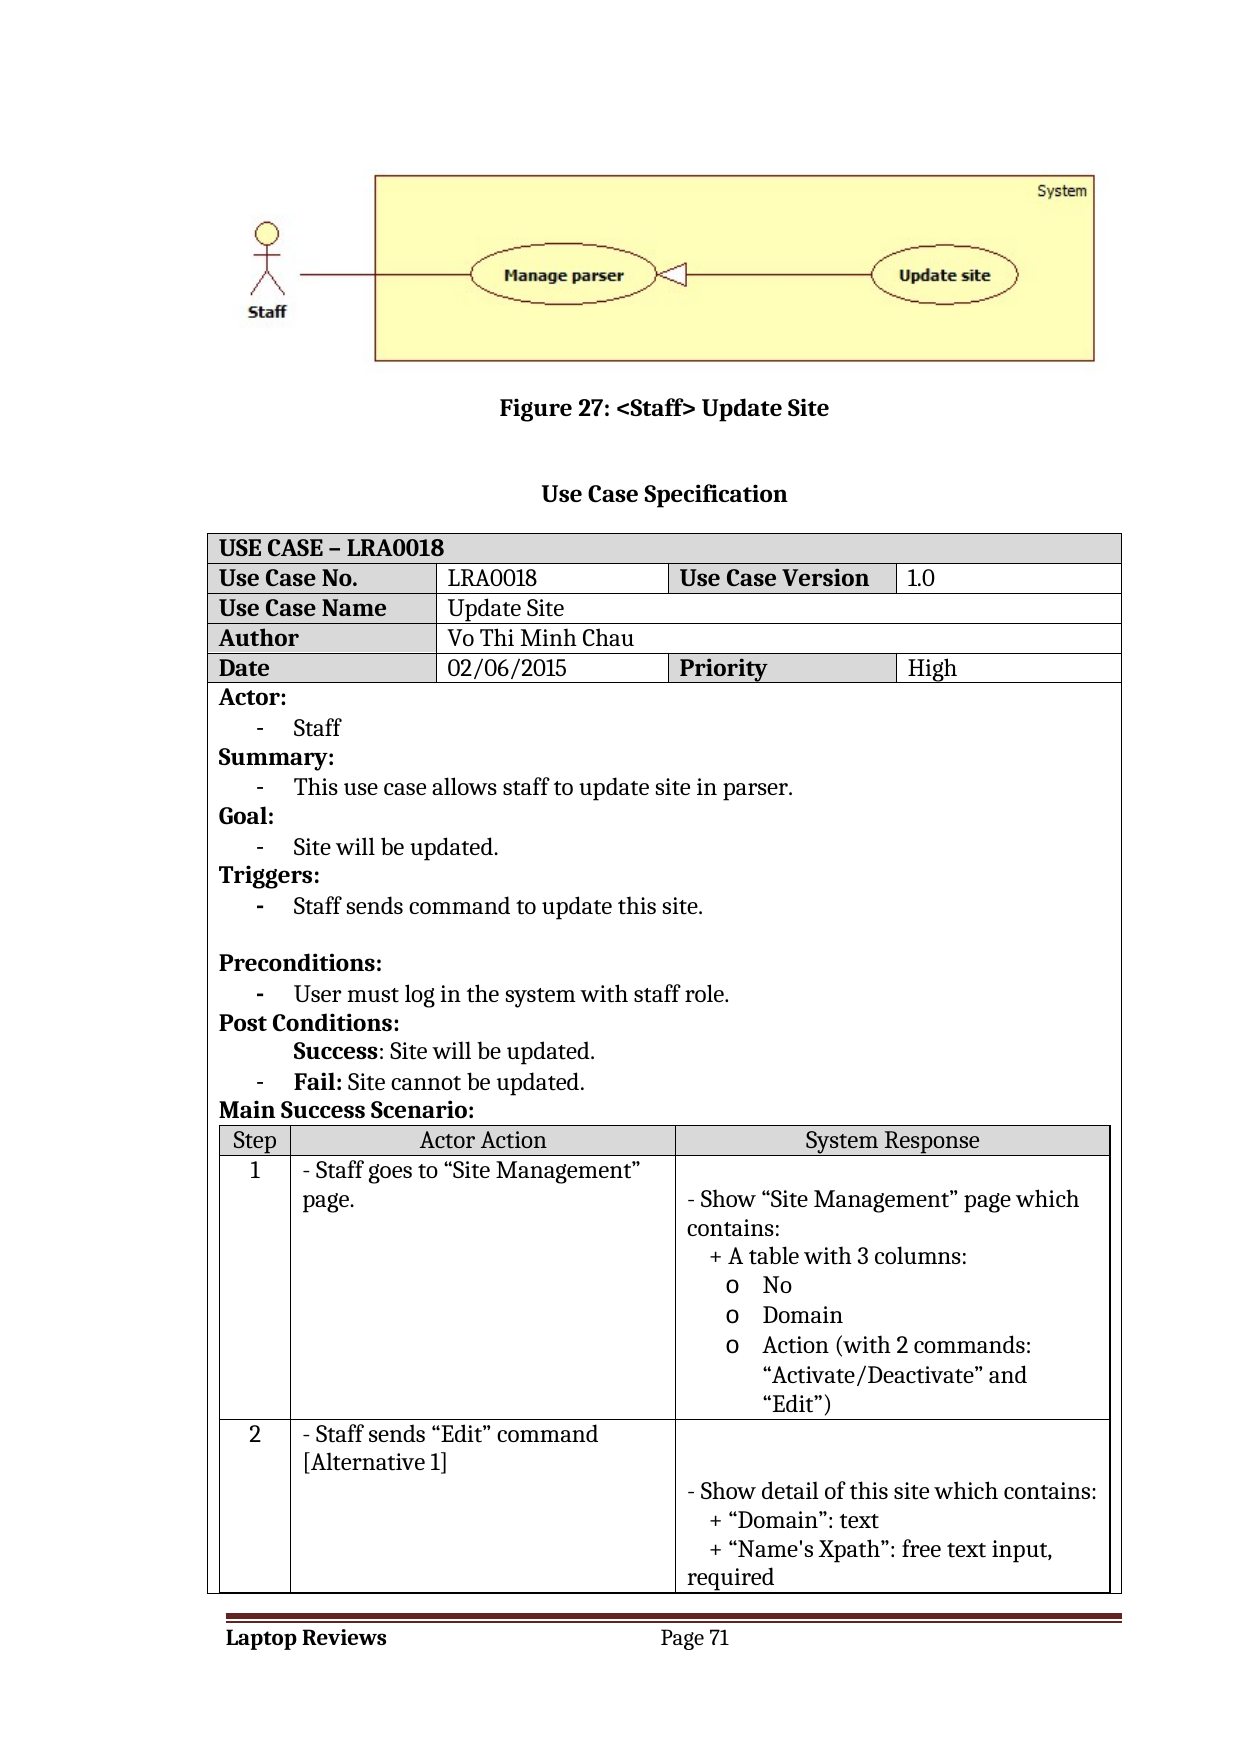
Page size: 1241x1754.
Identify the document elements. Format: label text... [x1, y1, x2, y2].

table_cell 1.0 [897, 564, 1121, 593]
table_cell High [897, 654, 1121, 682]
text Use Case Specification [207, 479, 1122, 508]
table_cell Update Site [437, 594, 1121, 623]
table_cell Use Case Name [208, 594, 436, 623]
table_cell Vo Thi Minh Chau [437, 624, 1121, 652]
table_cell Use Case No. [208, 564, 436, 593]
table_cell LRA0018 [437, 564, 668, 593]
picture [206, 147, 1123, 390]
table_cell Priority [669, 654, 896, 682]
table_cell Date [208, 654, 436, 682]
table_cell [208, 683, 1121, 1593]
table_cell Author [208, 624, 436, 652]
table_header USE CASE – LRA0018 [208, 534, 1121, 563]
table_cell 02/06/2015 [437, 654, 668, 682]
table_cell Use Case Version [669, 564, 896, 593]
subtitle Figure 27: <Staff> Update Site [207, 393, 1122, 422]
